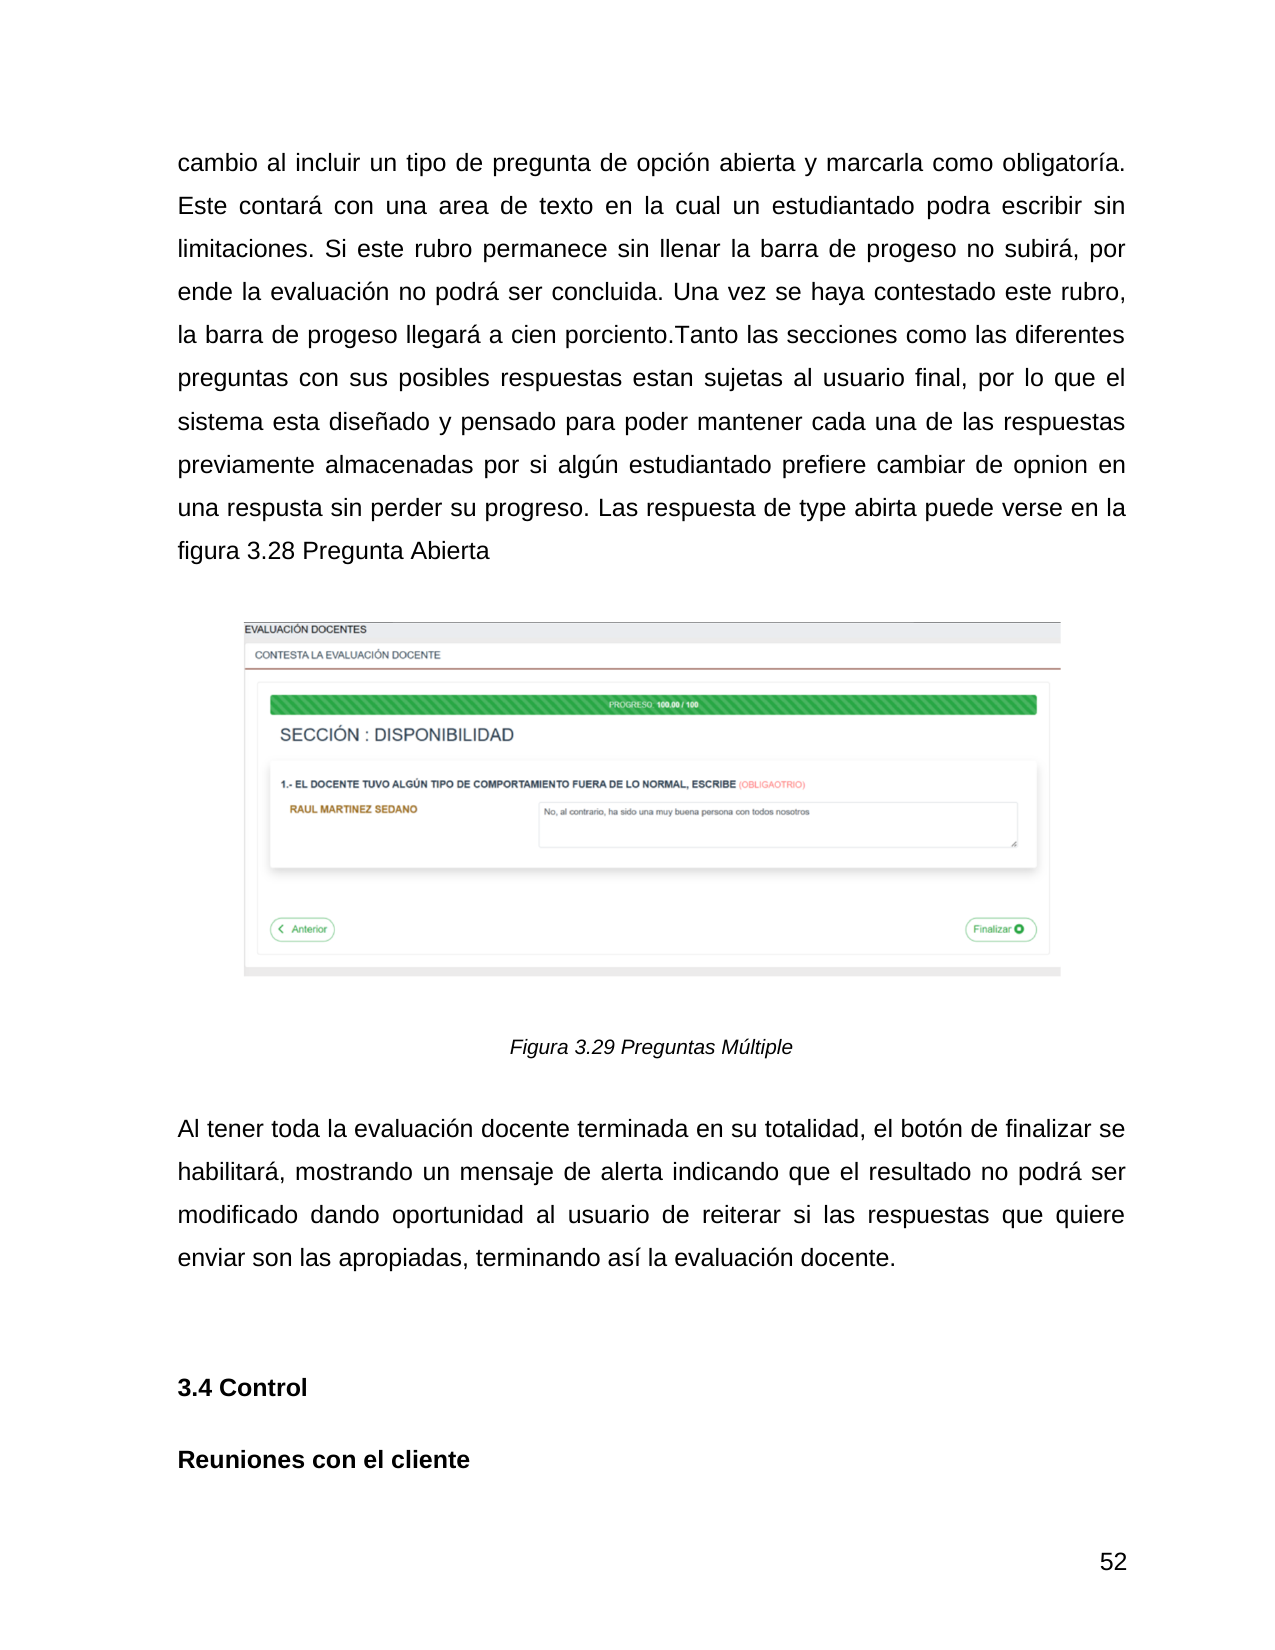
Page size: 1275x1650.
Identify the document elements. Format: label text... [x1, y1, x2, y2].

text Reuniones con el cliente [177, 1445, 1127, 1473]
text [177, 148, 1127, 564]
subtitle Control [177, 1373, 1127, 1402]
text Al tener toda la evaluación docente terminada en su totalidad, el botón de finalizar se habilitará, mostrando un mensaje de alerta indicando que el resultado no podrá ser modificado dando oportunidad al usuario de reiterar si las respuestas que quiere enviar son las apropiadas, terminando así la evaluación docente. [177, 1114, 1127, 1272]
picture [243, 622, 1061, 978]
